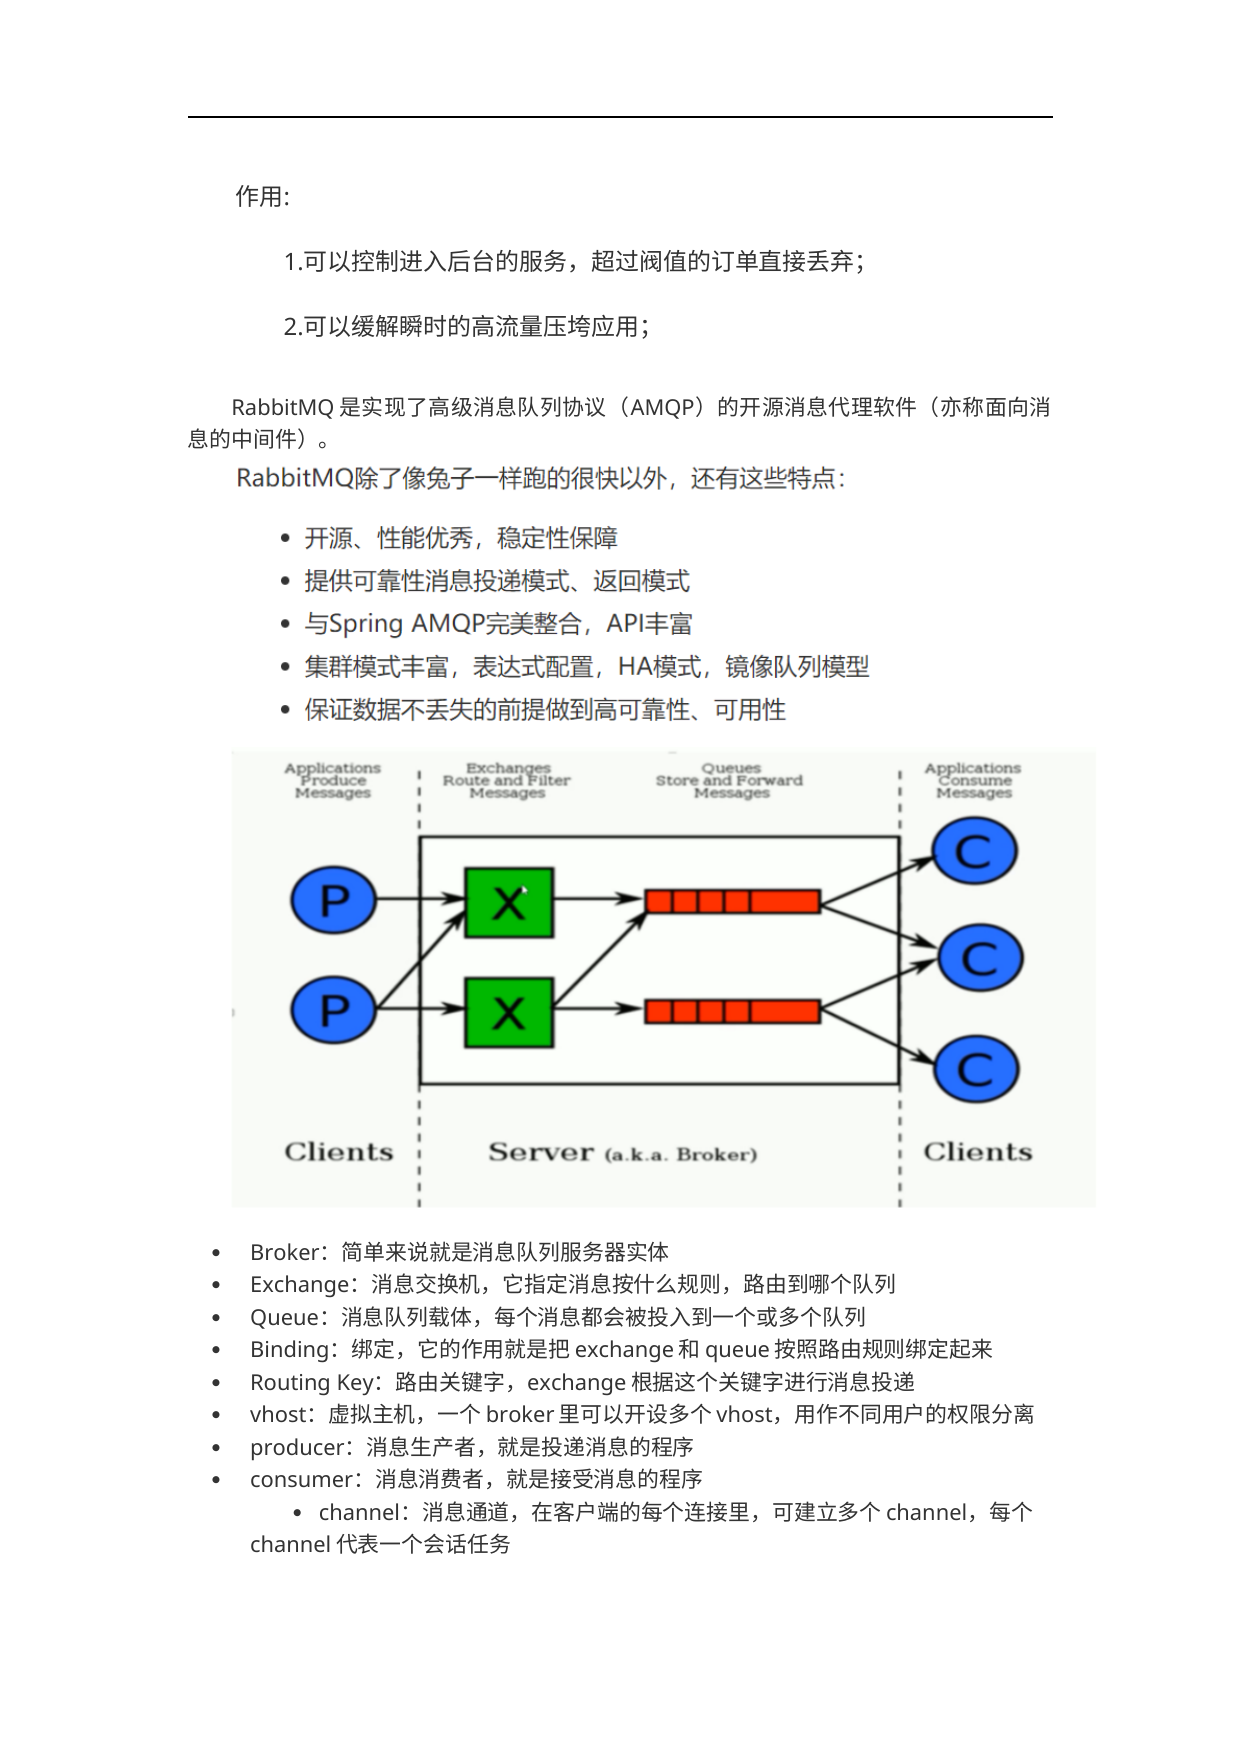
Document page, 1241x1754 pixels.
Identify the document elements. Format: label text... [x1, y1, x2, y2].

list Routing Key：路由关键字，exchange根据这个关键字进行消息投递 [212, 1364, 1053, 1397]
text RabbitMQ是实现了高级消息队列协议（AMQP）的开源消息代理软件（亦称面向消息的中间件）。 [187, 389, 1053, 454]
list channel：消息通道，在客户端的每个连接里，可建立多个channel，每个channel代表一个会话任务 [250, 1494, 1053, 1559]
list vhost：虚拟主机，一个broker里可以开设多个vhost，用作不同用户的权限分离 [212, 1397, 1053, 1429]
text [187, 162, 1053, 357]
list producer：消息生产者，就是投递消息的程序 [212, 1429, 1053, 1462]
list Binding：绑定，它的作用就是把exchange和queue按照路由规则绑定起来 [212, 1332, 1053, 1364]
picture [231, 454, 1097, 1219]
list consumer：消息消费者，就是接受消息的程序 [212, 1462, 1053, 1494]
list Broker：简单来说就是消息队列服务器实体 [212, 1234, 1053, 1267]
list Exchange：消息交换机，它指定消息按什么规则，路由到哪个队列 [212, 1267, 1053, 1299]
list Queue：消息队列载体，每个消息都会被投入到一个或多个队列 [212, 1299, 1053, 1332]
